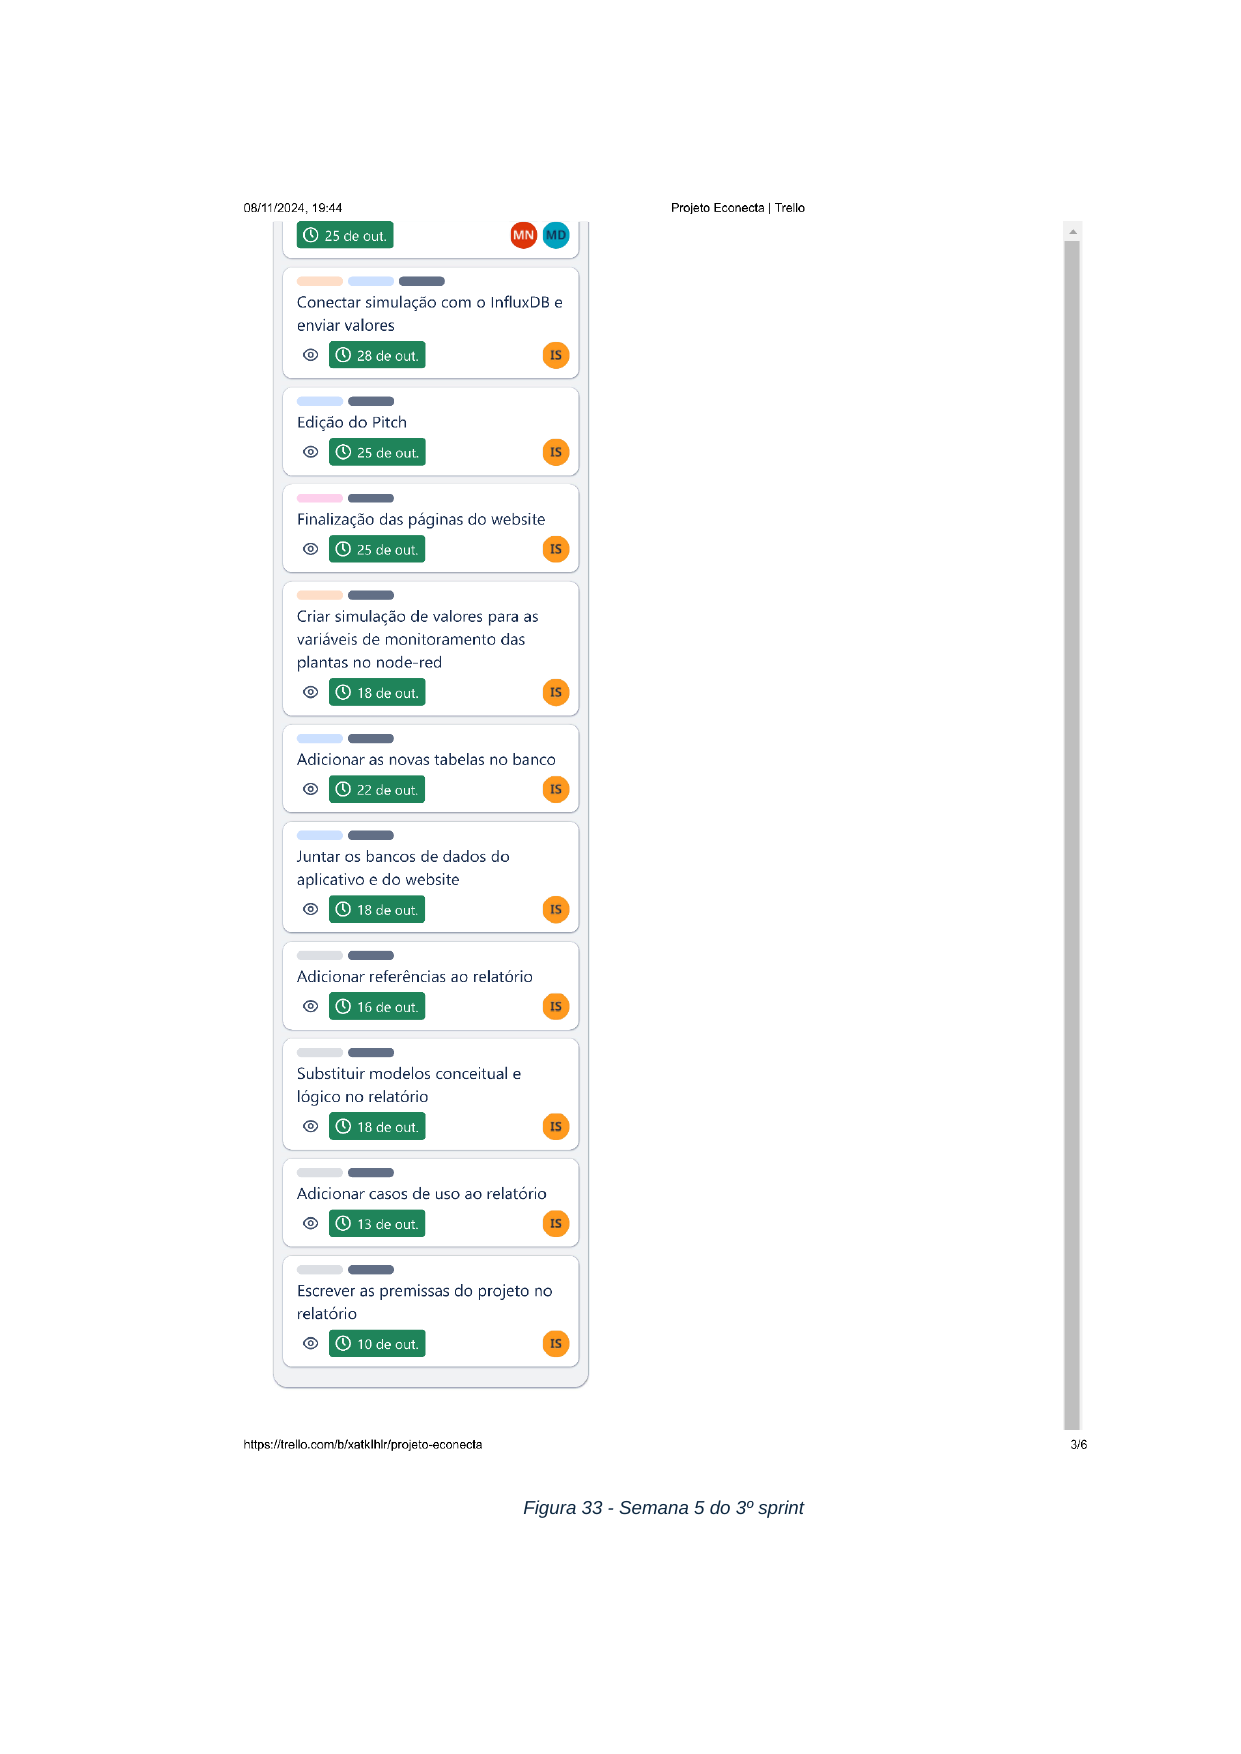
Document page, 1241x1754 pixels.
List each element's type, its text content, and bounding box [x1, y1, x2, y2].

text Figura 33 - Semana 5 do 3º sprint [207, 1496, 1122, 1518]
picture [206, 177, 1123, 1472]
